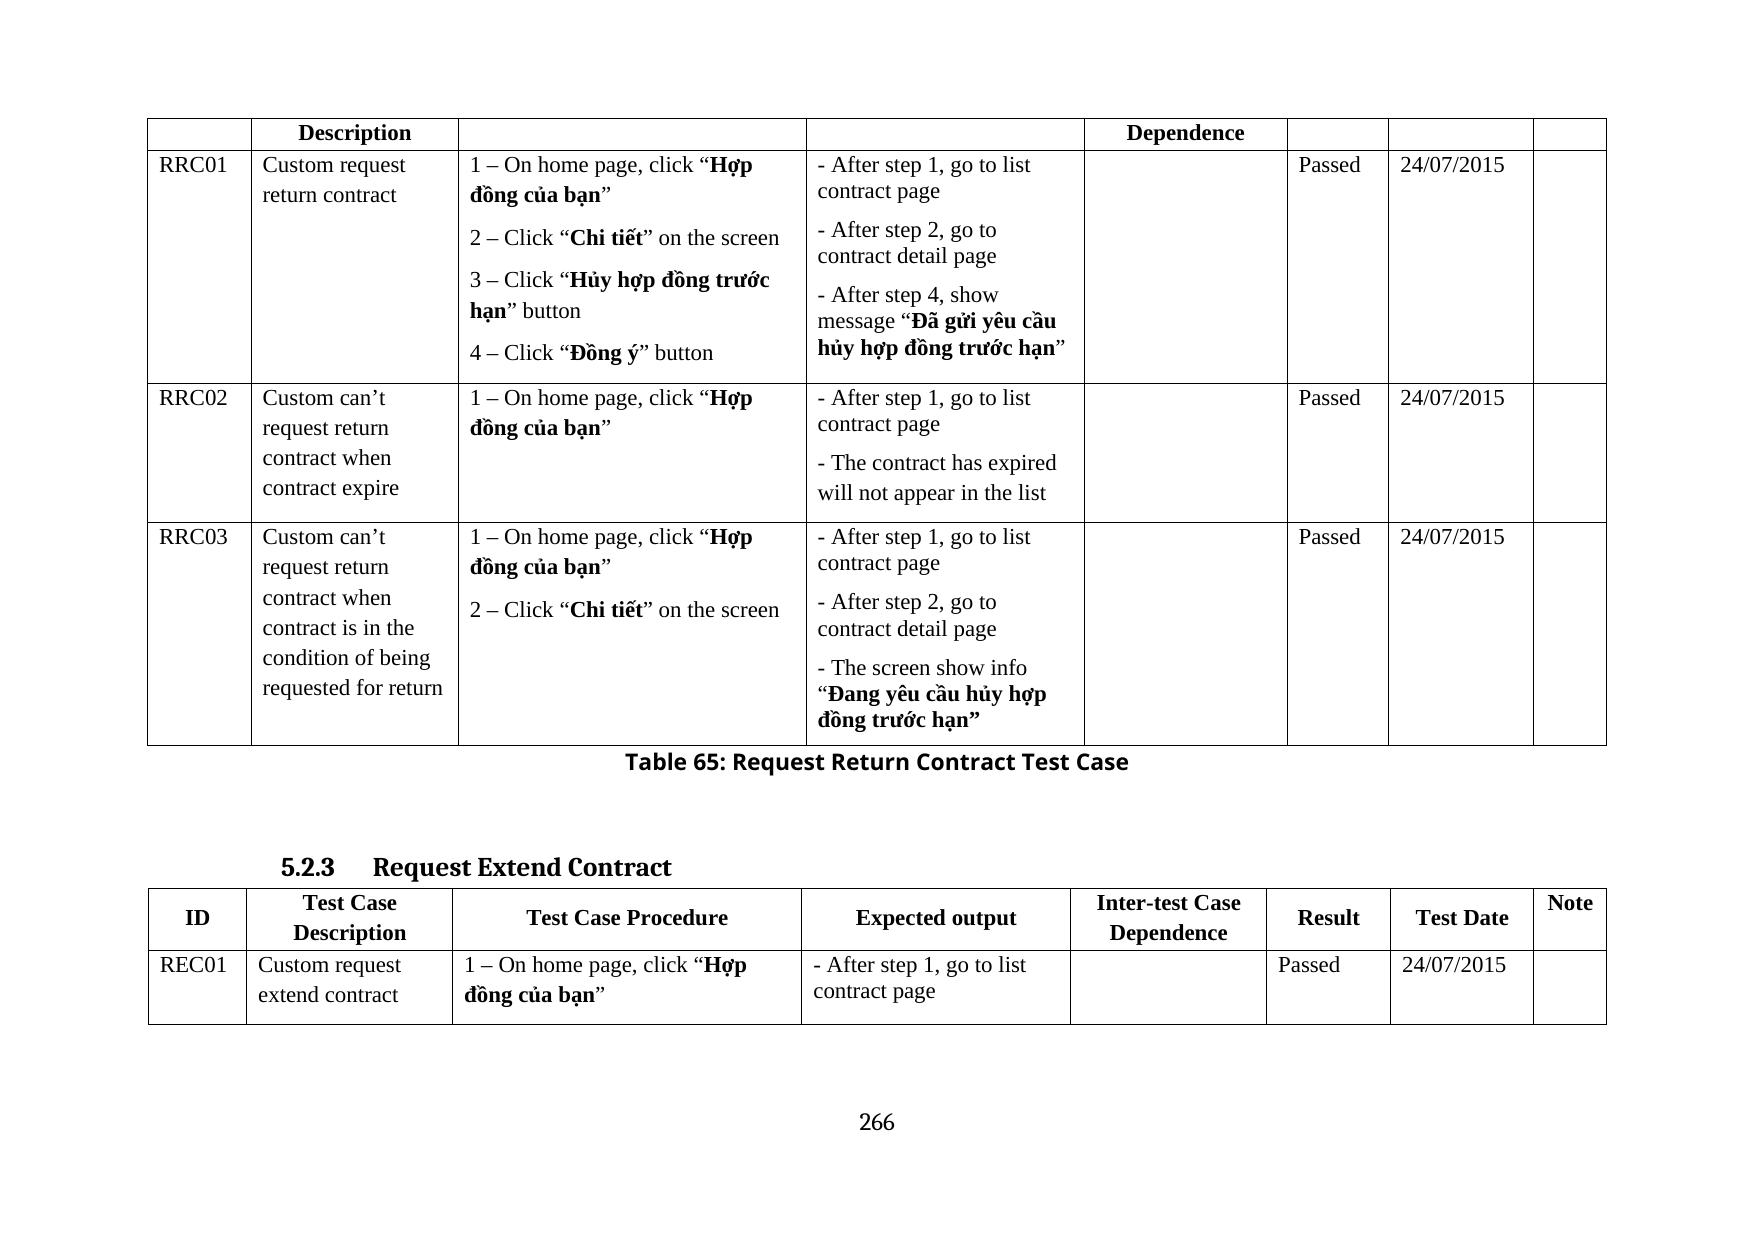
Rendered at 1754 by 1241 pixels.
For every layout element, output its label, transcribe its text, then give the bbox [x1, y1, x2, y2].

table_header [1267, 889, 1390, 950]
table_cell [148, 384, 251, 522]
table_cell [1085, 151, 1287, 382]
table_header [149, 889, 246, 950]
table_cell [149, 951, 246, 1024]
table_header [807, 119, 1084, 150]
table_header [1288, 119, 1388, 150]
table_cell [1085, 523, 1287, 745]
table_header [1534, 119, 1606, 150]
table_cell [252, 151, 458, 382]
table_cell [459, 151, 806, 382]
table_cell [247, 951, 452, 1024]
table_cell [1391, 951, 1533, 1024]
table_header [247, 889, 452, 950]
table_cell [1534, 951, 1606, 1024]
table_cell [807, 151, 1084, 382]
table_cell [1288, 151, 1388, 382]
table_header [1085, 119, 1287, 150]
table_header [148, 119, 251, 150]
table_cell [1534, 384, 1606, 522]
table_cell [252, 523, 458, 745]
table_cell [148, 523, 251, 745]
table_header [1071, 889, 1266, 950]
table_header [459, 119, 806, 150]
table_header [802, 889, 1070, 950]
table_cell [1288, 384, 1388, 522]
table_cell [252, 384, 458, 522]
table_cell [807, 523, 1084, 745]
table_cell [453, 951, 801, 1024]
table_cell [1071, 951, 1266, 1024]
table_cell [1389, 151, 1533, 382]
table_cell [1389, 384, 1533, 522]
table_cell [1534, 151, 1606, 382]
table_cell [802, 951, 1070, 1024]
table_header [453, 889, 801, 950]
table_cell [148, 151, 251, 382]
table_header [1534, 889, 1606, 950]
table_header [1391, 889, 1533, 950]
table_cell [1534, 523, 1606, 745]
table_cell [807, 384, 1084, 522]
subtitle Request Extend Contract [281, 852, 1606, 883]
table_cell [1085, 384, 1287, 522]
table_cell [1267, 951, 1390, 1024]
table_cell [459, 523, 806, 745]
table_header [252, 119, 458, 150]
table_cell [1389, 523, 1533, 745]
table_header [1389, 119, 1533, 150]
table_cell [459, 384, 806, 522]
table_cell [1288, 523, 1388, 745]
